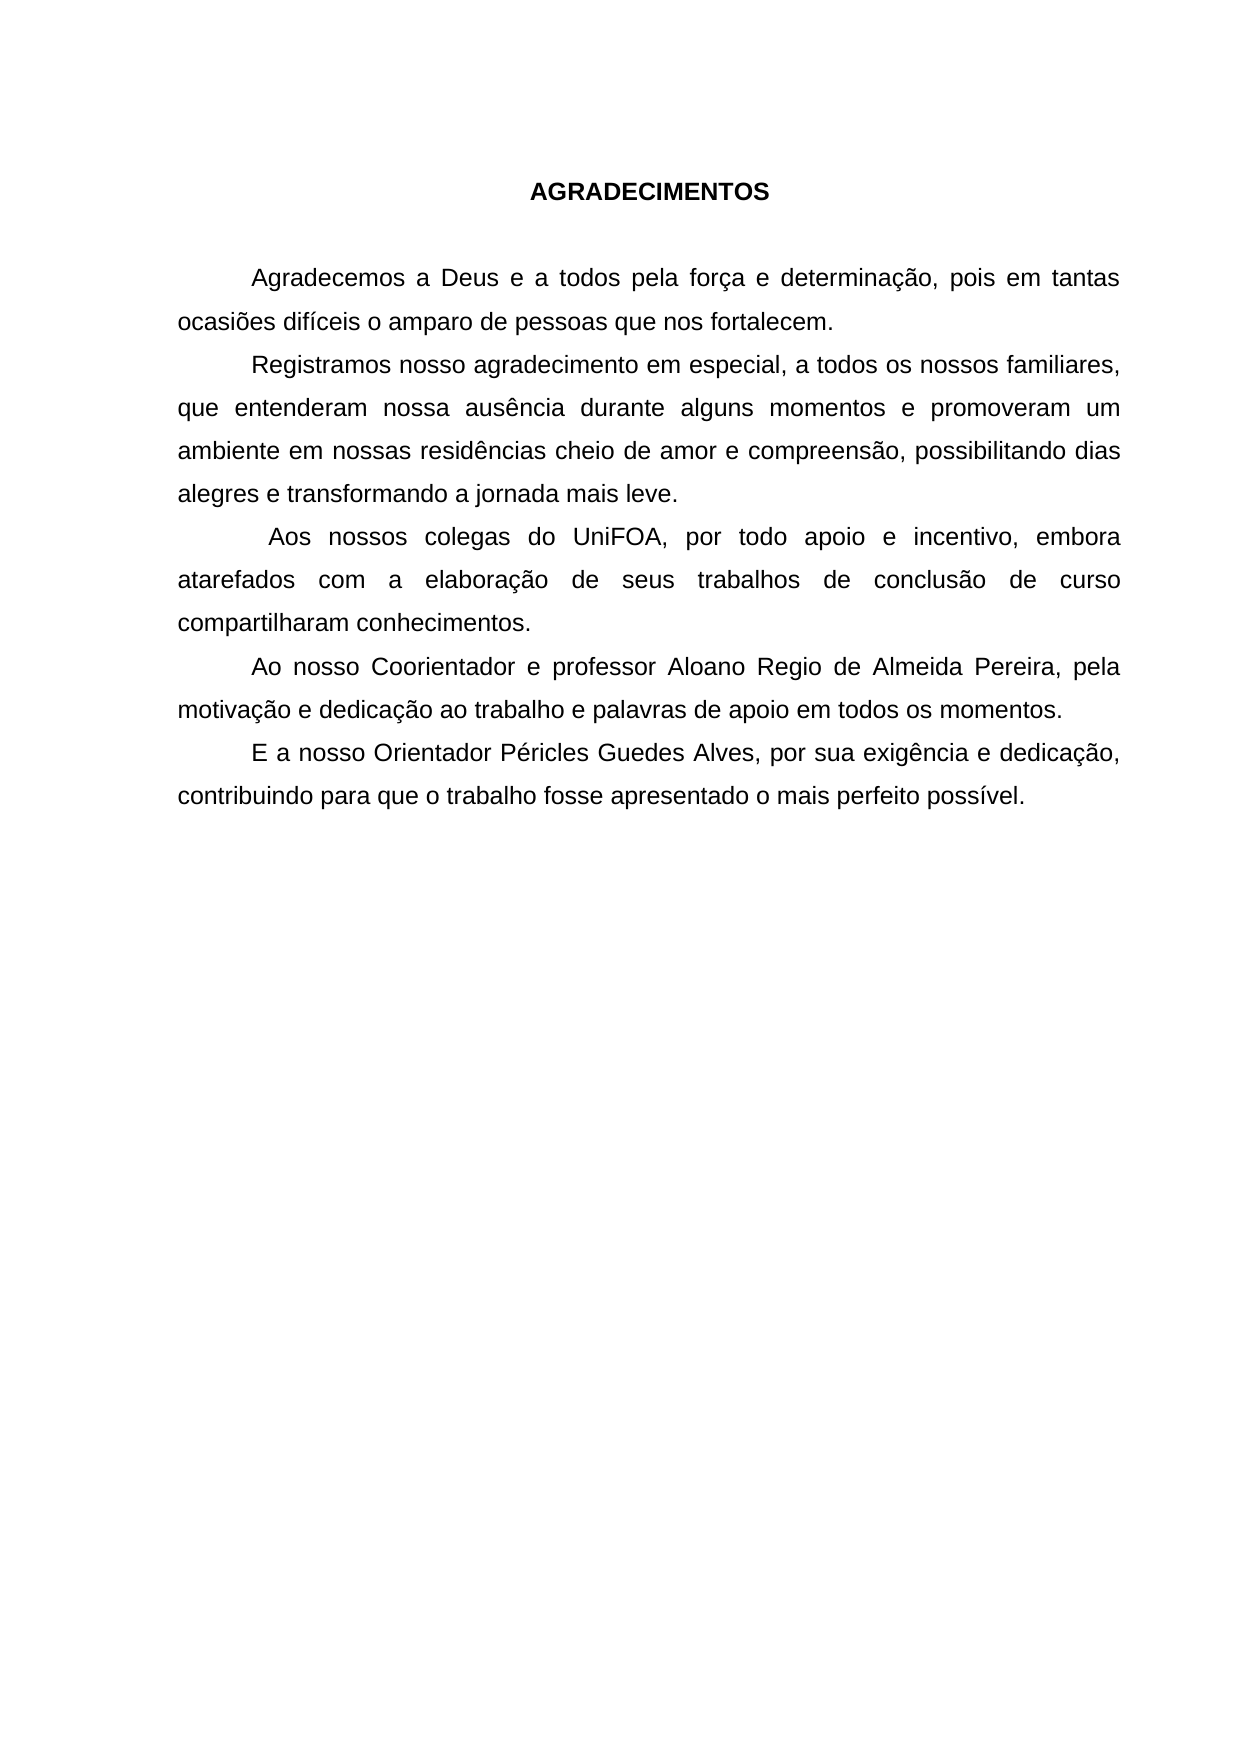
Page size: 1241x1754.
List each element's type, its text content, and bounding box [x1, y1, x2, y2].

text AGRADECIMENTOS [177, 177, 1122, 206]
text Ao nosso Coorientador e professor Aloano Regio de Almeida Pereira, pela motivação e dedicação ao trabalho e palavras de apoio em todos os momentos. [177, 652, 1122, 723]
text E a nosso Orientador Péricles Guedes Alves, por sua exigência e dedicação, contribuindo para que o trabalho fosse apresentado o mais perfeito possível. [177, 738, 1122, 810]
text Aos nossos colegas do UniFOA, por todo apoio e incentivo, embora atarefados com a elaboração de seus trabalhos de conclusão de curso compartilharam conhecimentos. [177, 522, 1122, 637]
text Agradecemos a Deus e a todos pela força e determinação, pois em tantas ocasiões difíceis o amparo de pessoas que nos fortalecem. [177, 263, 1122, 335]
text Registramos nosso agradecimento em especial, a todos os nossos familiares, que entenderam nossa ausência durante alguns momentos e promoveram um ambiente em nossas residências cheio de amor e compreensão, possibilitando dias alegres e transformando a jornada mais leve. [177, 350, 1122, 508]
